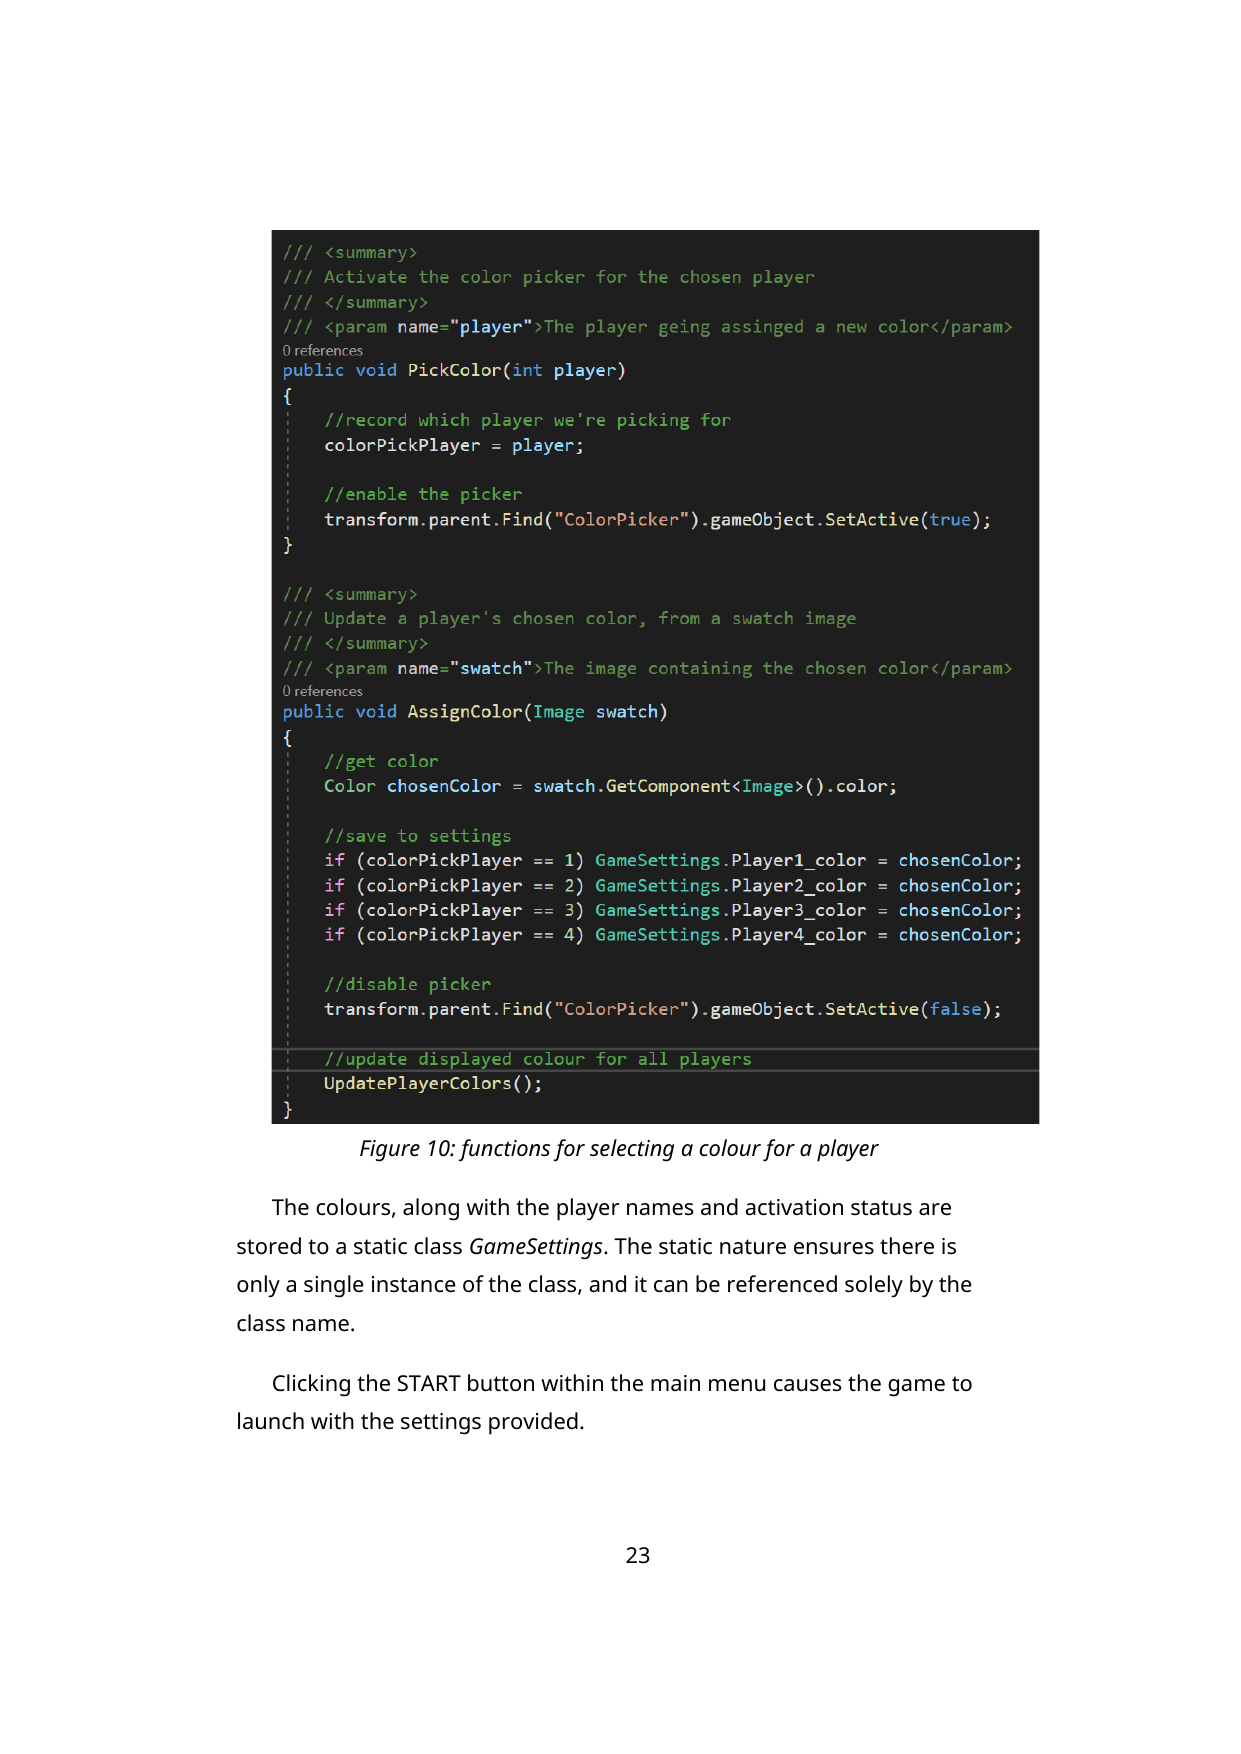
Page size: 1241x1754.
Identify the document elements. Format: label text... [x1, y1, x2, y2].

picture [271, 230, 1040, 1124]
text Clicking the START button within the main menu causes the game to launch with the settings provided. [236, 1368, 1004, 1436]
text The colours, along with the player names and activation status are stored to a static class GameSettings. The static nature ensures there is only a single instance of the class, and it can be referenced solely by the class name. [236, 1192, 1004, 1338]
